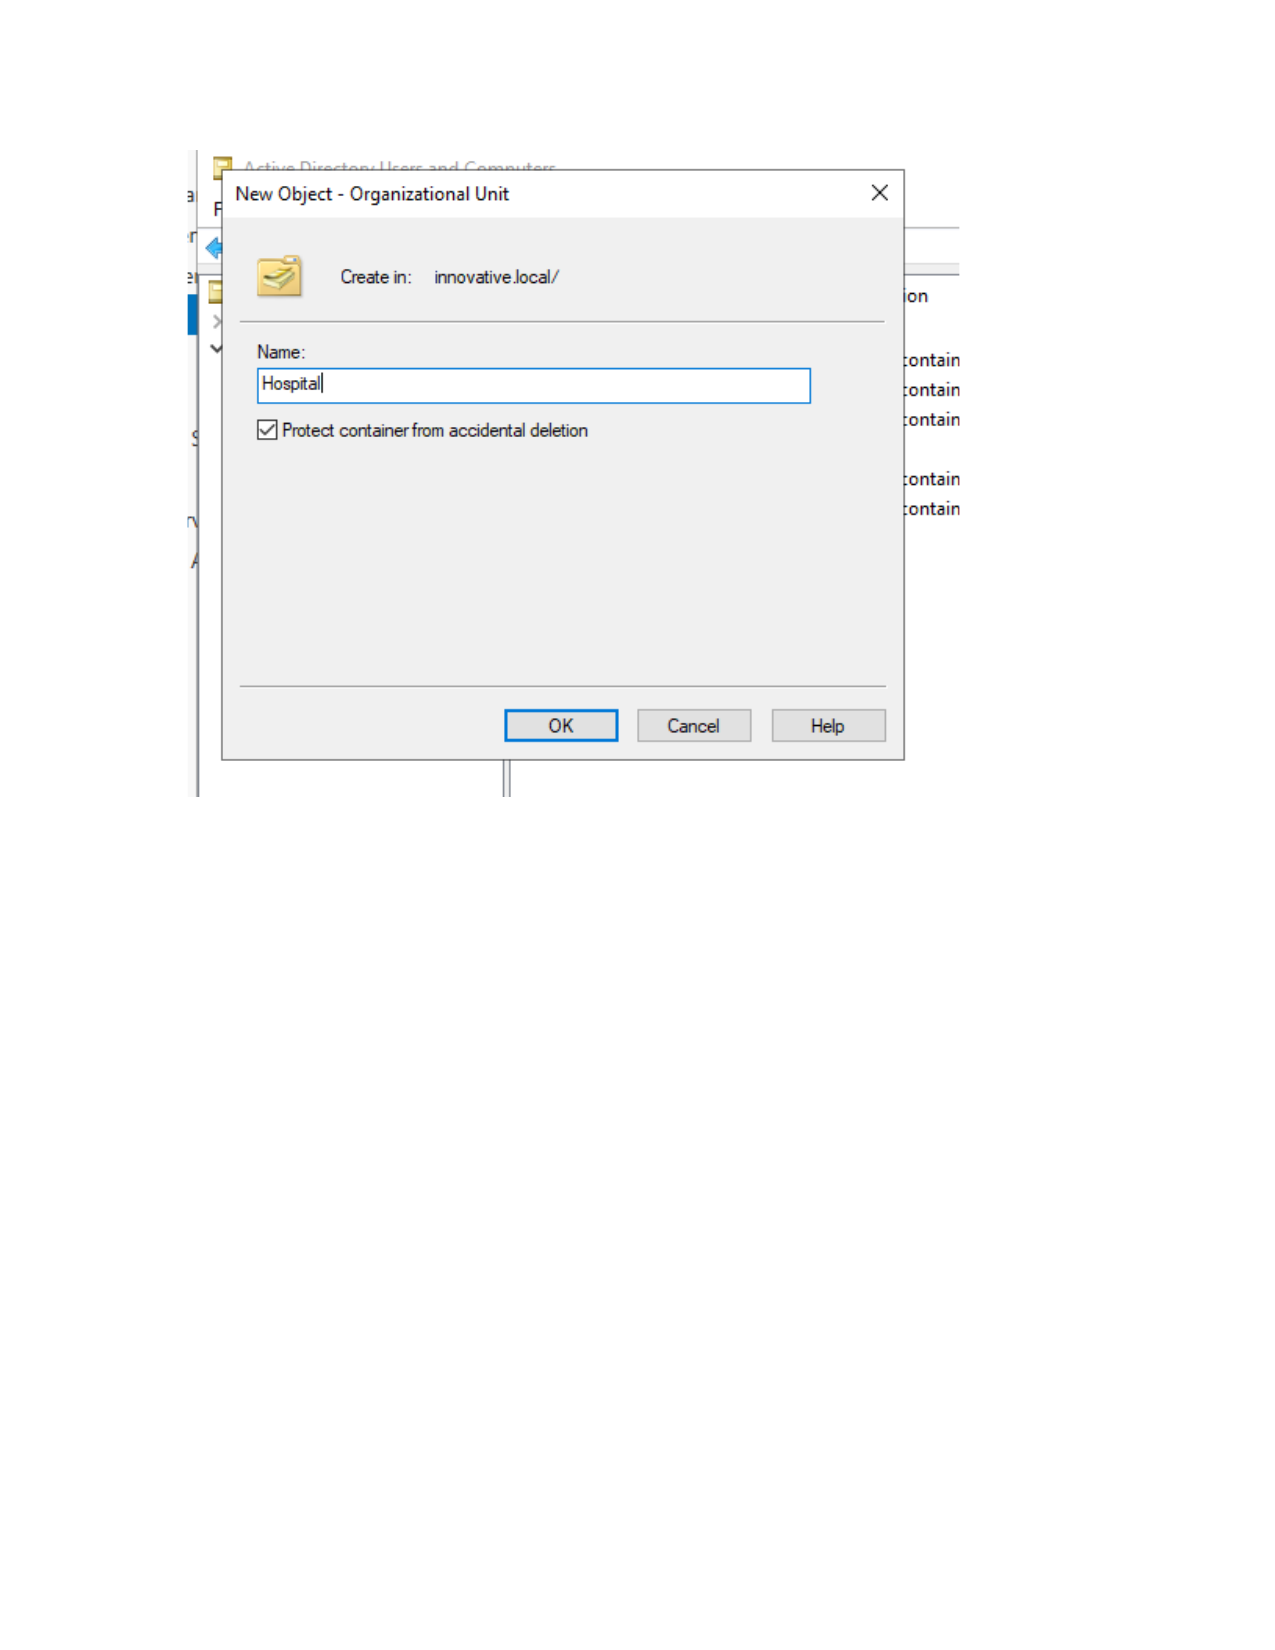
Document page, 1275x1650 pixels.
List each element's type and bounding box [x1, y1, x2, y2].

picture [187, 150, 960, 797]
